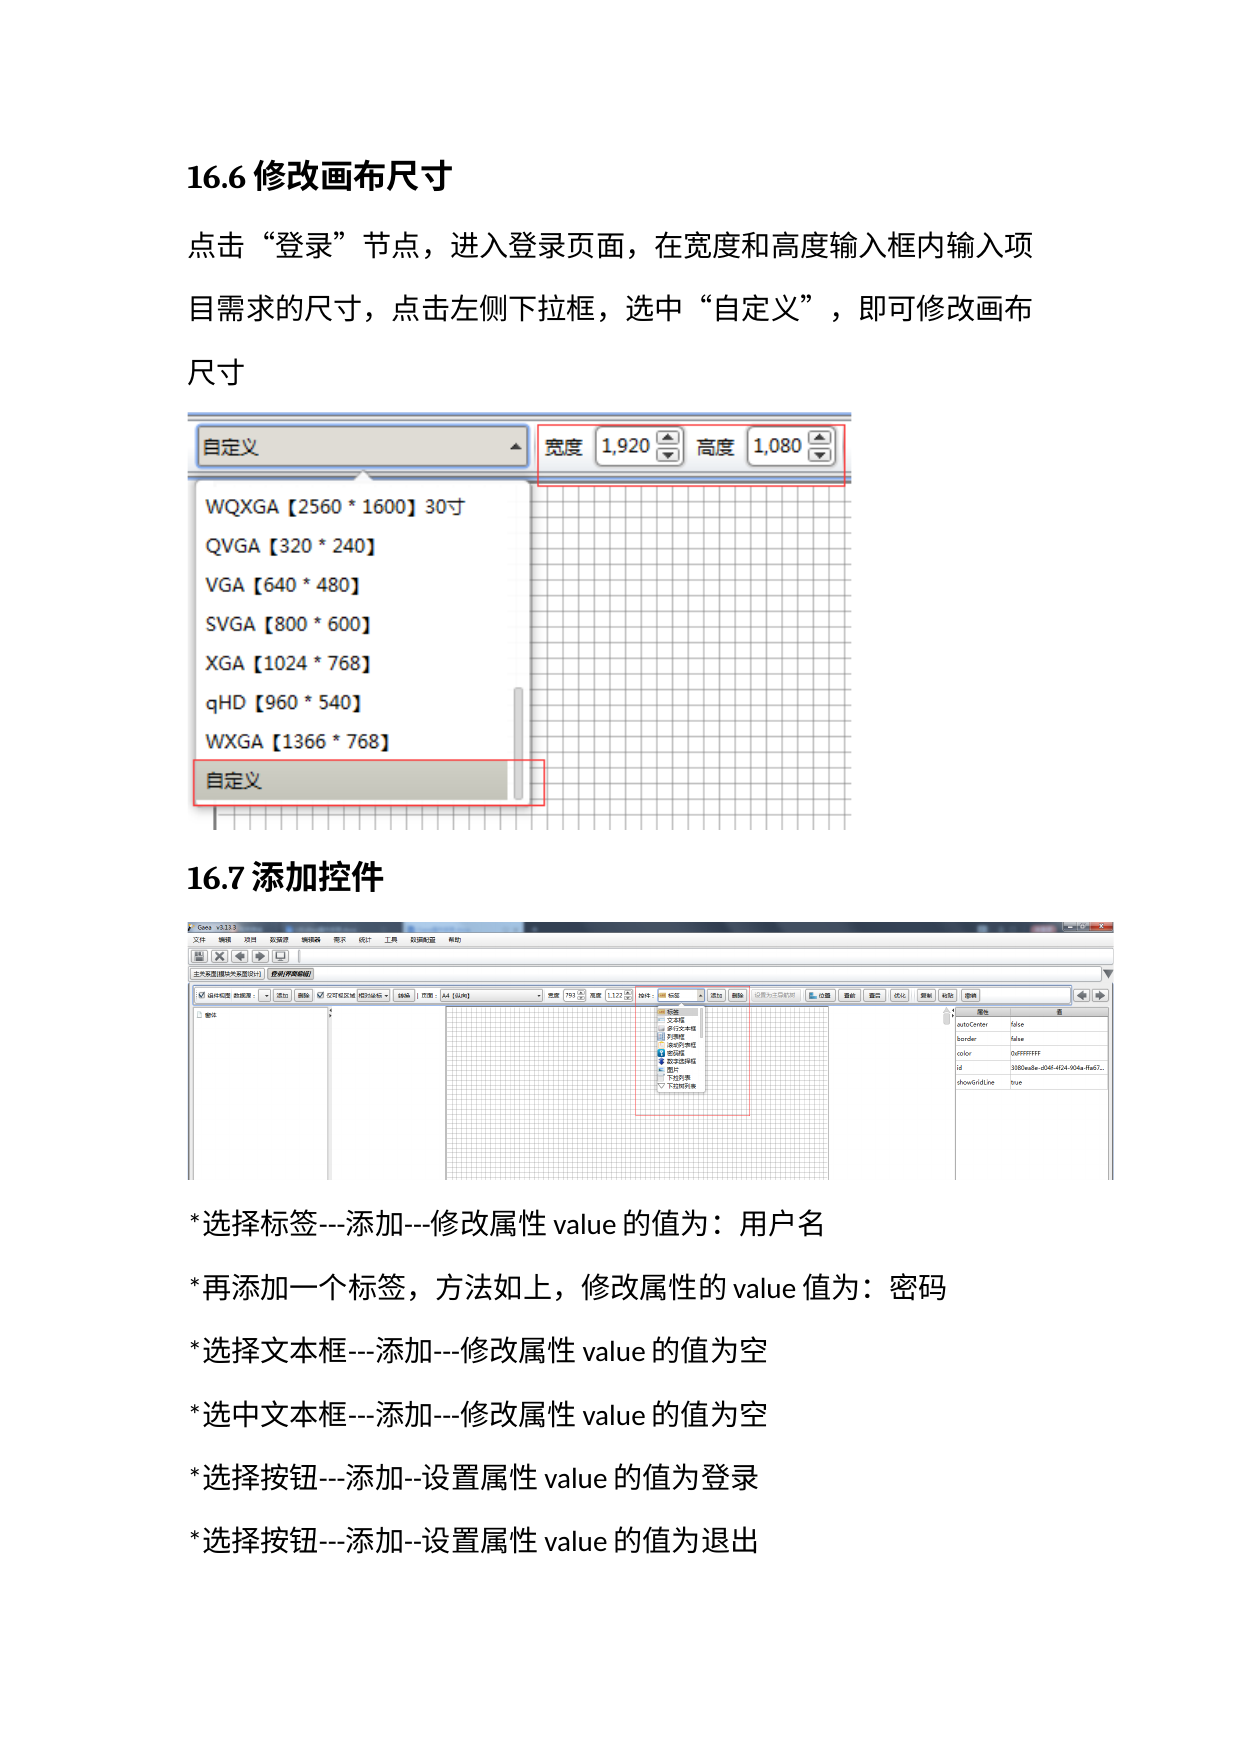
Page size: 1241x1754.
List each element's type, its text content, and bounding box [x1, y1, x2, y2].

list *选择按钮---添加--设置属性value的值为登录 [187, 1454, 1053, 1497]
subtitle 16.7添加控件 [187, 851, 1053, 899]
subtitle 16.6修改画布尺寸 [187, 150, 1053, 198]
list *选择标签---添加---修改属性value的值为：用户名 [187, 1201, 1053, 1243]
list *选择按钮---添加--设置属性value的值为退出 [187, 1518, 1053, 1560]
list *再添加一个标签，方法如上，修改属性的value值为：密码 [187, 1264, 1053, 1306]
list *选择文本框---添加---修改属性value的值为空 [187, 1328, 1053, 1370]
text 点击“登录”节点，进入登录页面，在宽度和高度输入框内输入项目需求的尺寸，点击左侧下拉框，选中“自定义”，即可修改画布尺寸 [187, 222, 1053, 391]
picture [187, 922, 1114, 1180]
list *选中文本框---添加---修改属性value的值为空 [187, 1391, 1053, 1433]
picture [187, 412, 852, 830]
